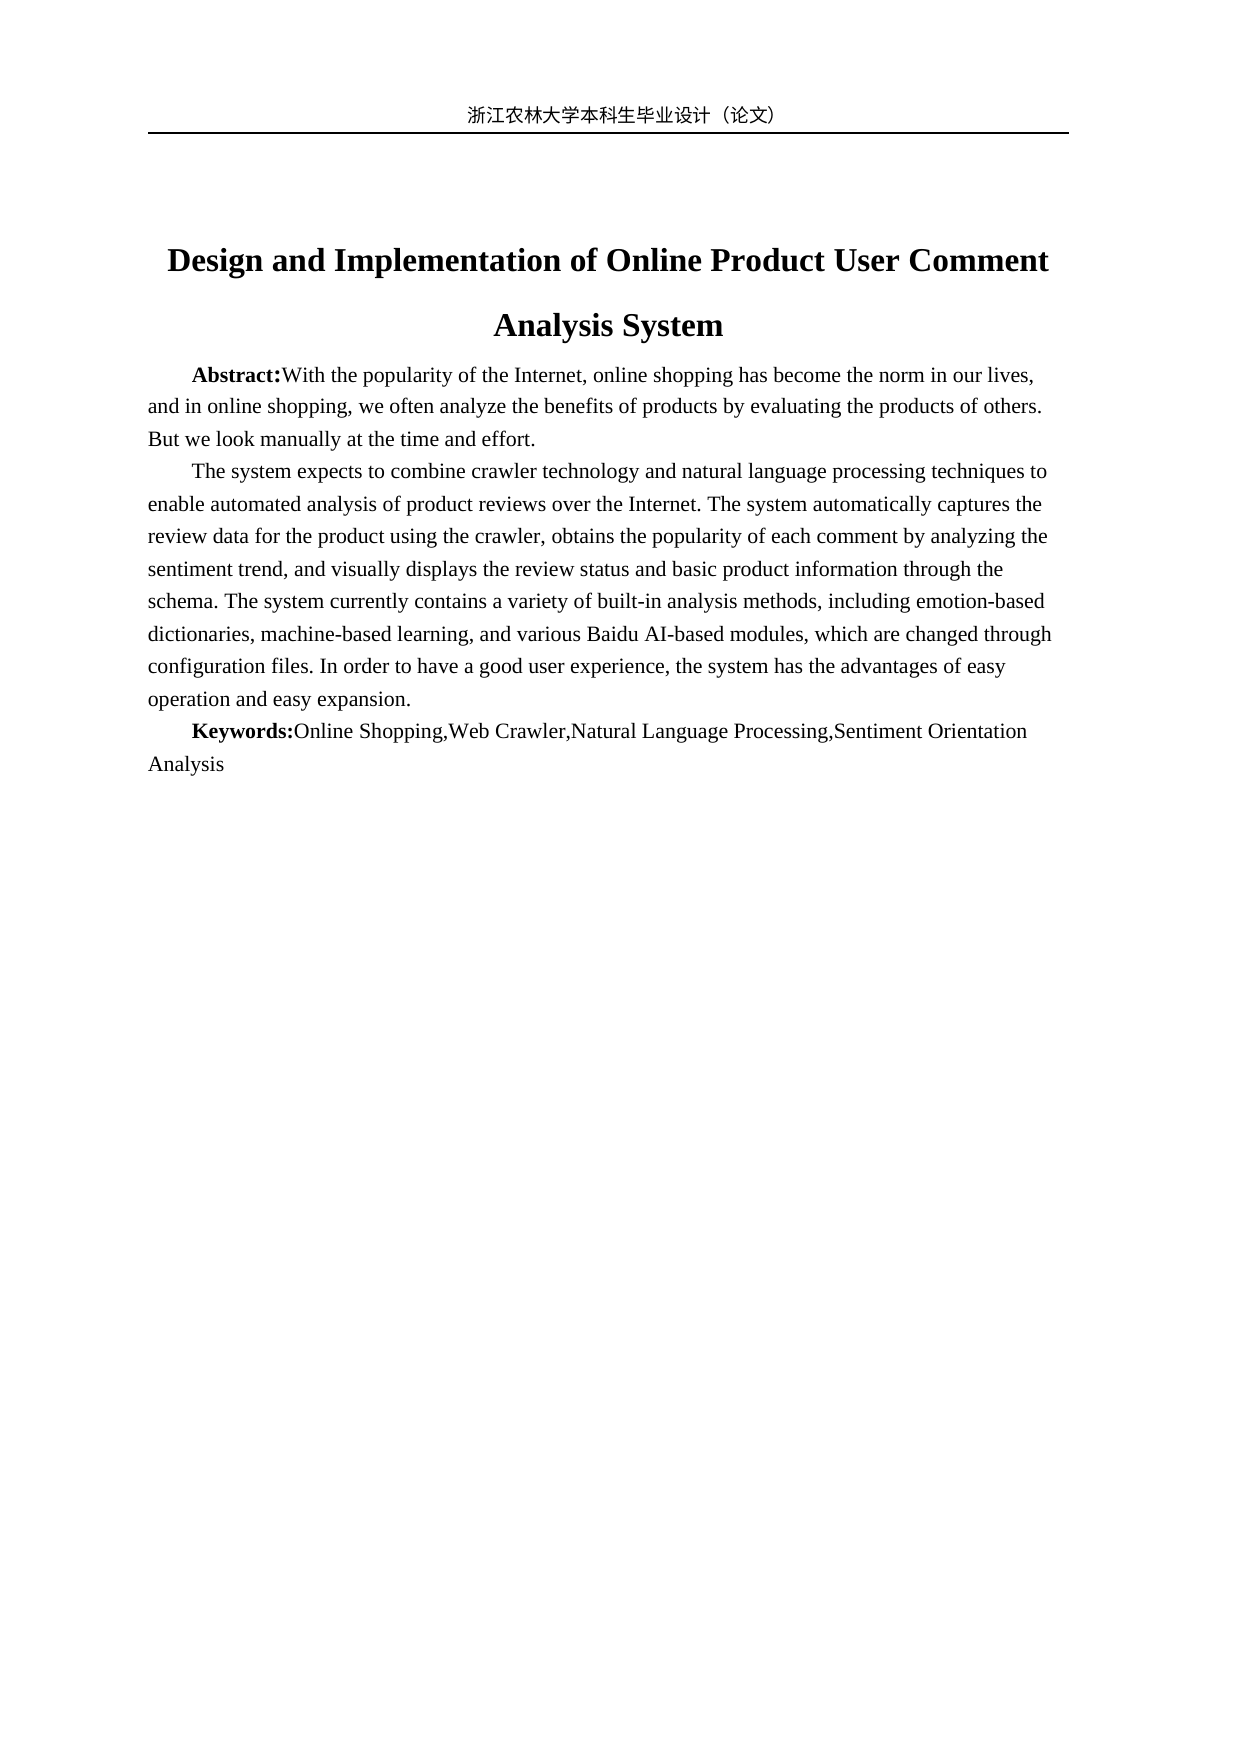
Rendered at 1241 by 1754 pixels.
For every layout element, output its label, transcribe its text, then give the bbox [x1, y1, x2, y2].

text Keywords:Online Shopping,Web Crawler,Natural Language Processing,Sentiment Orientation Analysis [148, 714, 1069, 779]
text Design and Implementation of Online Product User Comment Analysis System [148, 227, 1069, 357]
text The system expects to combine crawler technology and natural language processing techniques to enable automated analysis of product reviews over the Internet. The system automatically captures the review data for the product using the crawler, obtains the popularity of each comment by analyzing the sentiment trend, and visually displays the review status and basic product information through the schema. The system currently contains a variety of built-in analysis methods, including emotion-based dictionaries, machine-based learning, and various Baidu AI-based modules, which are changed through configuration files. In order to have a good user experience, the system has the advantages of easy operation and easy expansion. [148, 454, 1069, 714]
text Abstract:With the popularity of the Internet, online shopping has become the norm in our lives, and in online shopping, we often analyze the benefits of products by evaluating the products of others. But we look manually at the time and effort. [148, 357, 1069, 454]
